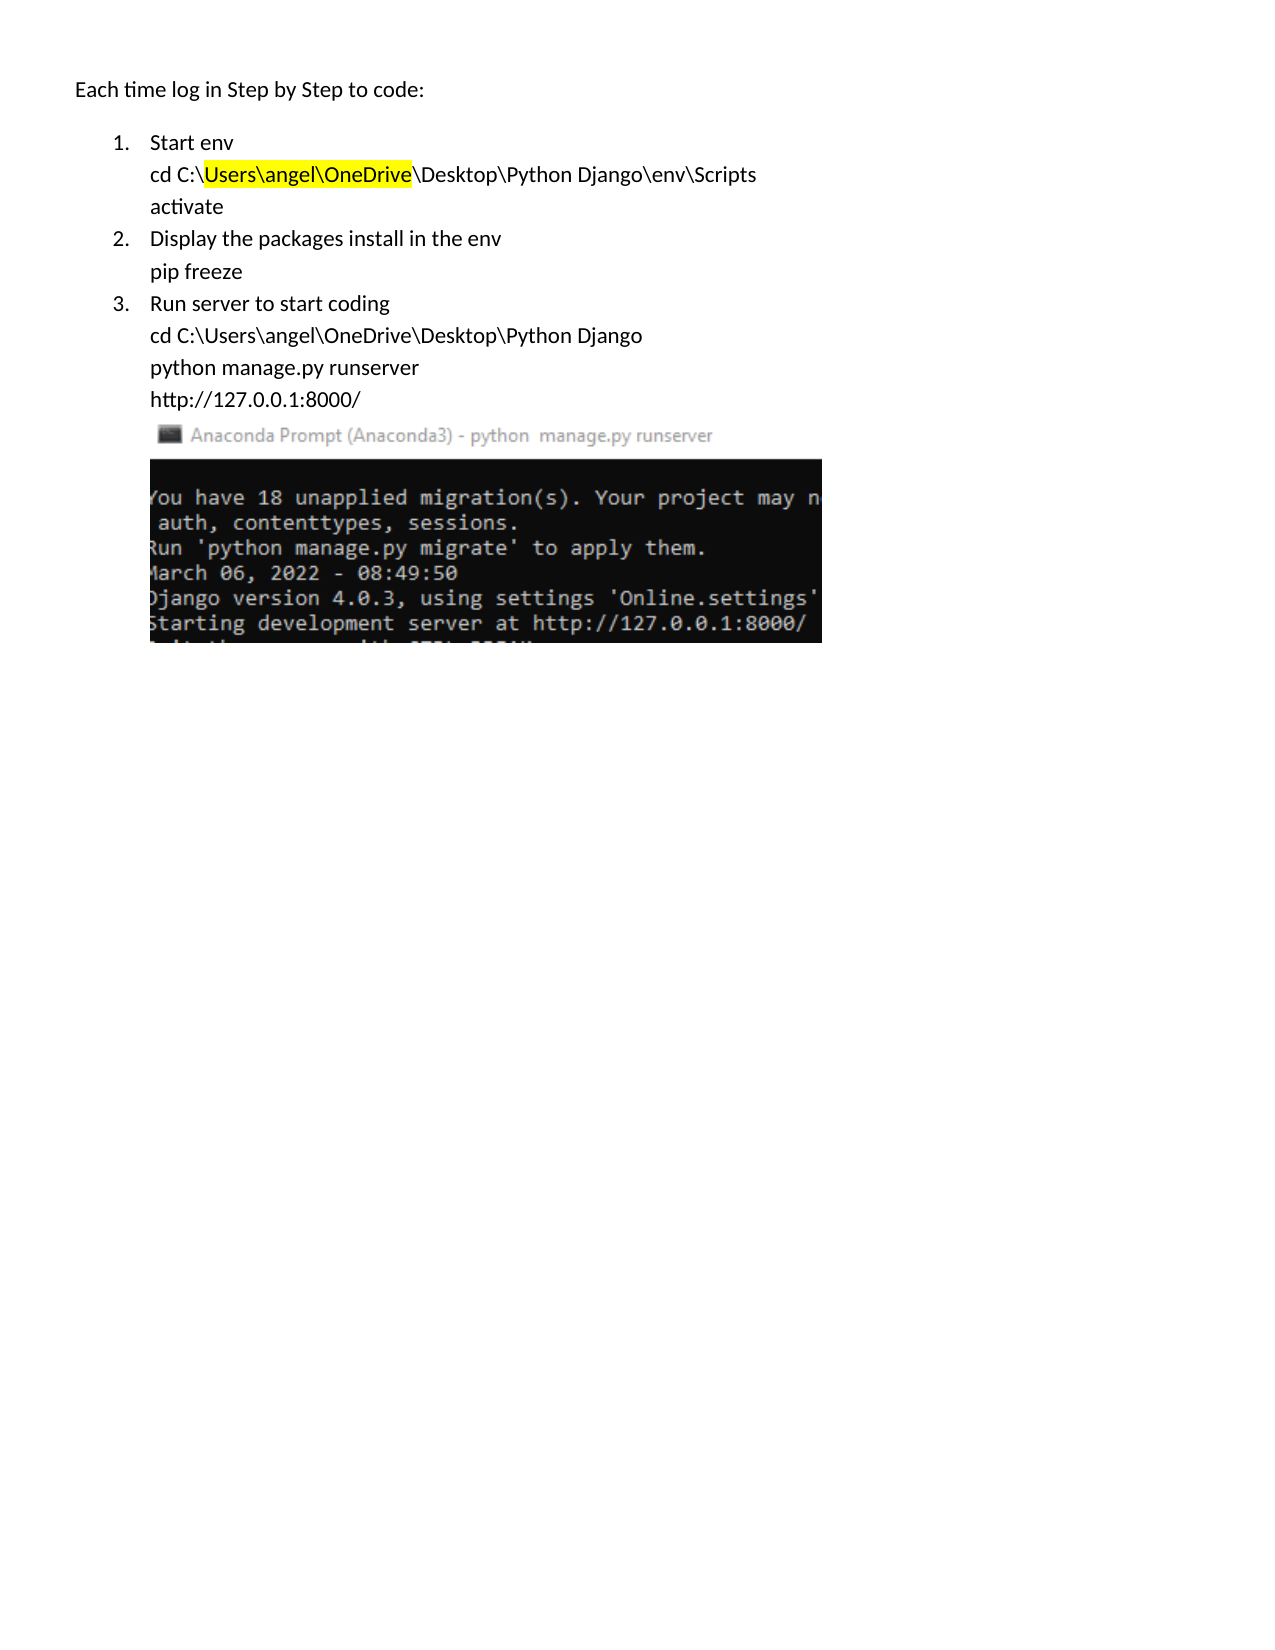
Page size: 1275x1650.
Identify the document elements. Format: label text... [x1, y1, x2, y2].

picture [150, 417, 822, 643]
list http://127.0.0.1:8000/ [150, 386, 1200, 413]
list python manage.py runserver [150, 353, 1200, 381]
list cd C:\Users\angel\OneDrive\Desktop\Python Django [150, 321, 1200, 349]
list activate [150, 192, 1200, 220]
text Each time log in Step by Step to code: [75, 75, 1200, 103]
list pip freeze [150, 257, 1200, 285]
list Start env [112, 128, 1200, 156]
list Display the packages install in the env [112, 224, 1200, 253]
list Run server to start coding [112, 289, 1200, 317]
list cd C:\Users\angel\OneDrive\Desktop\Python Django\env\Scripts [412, 160, 1200, 188]
